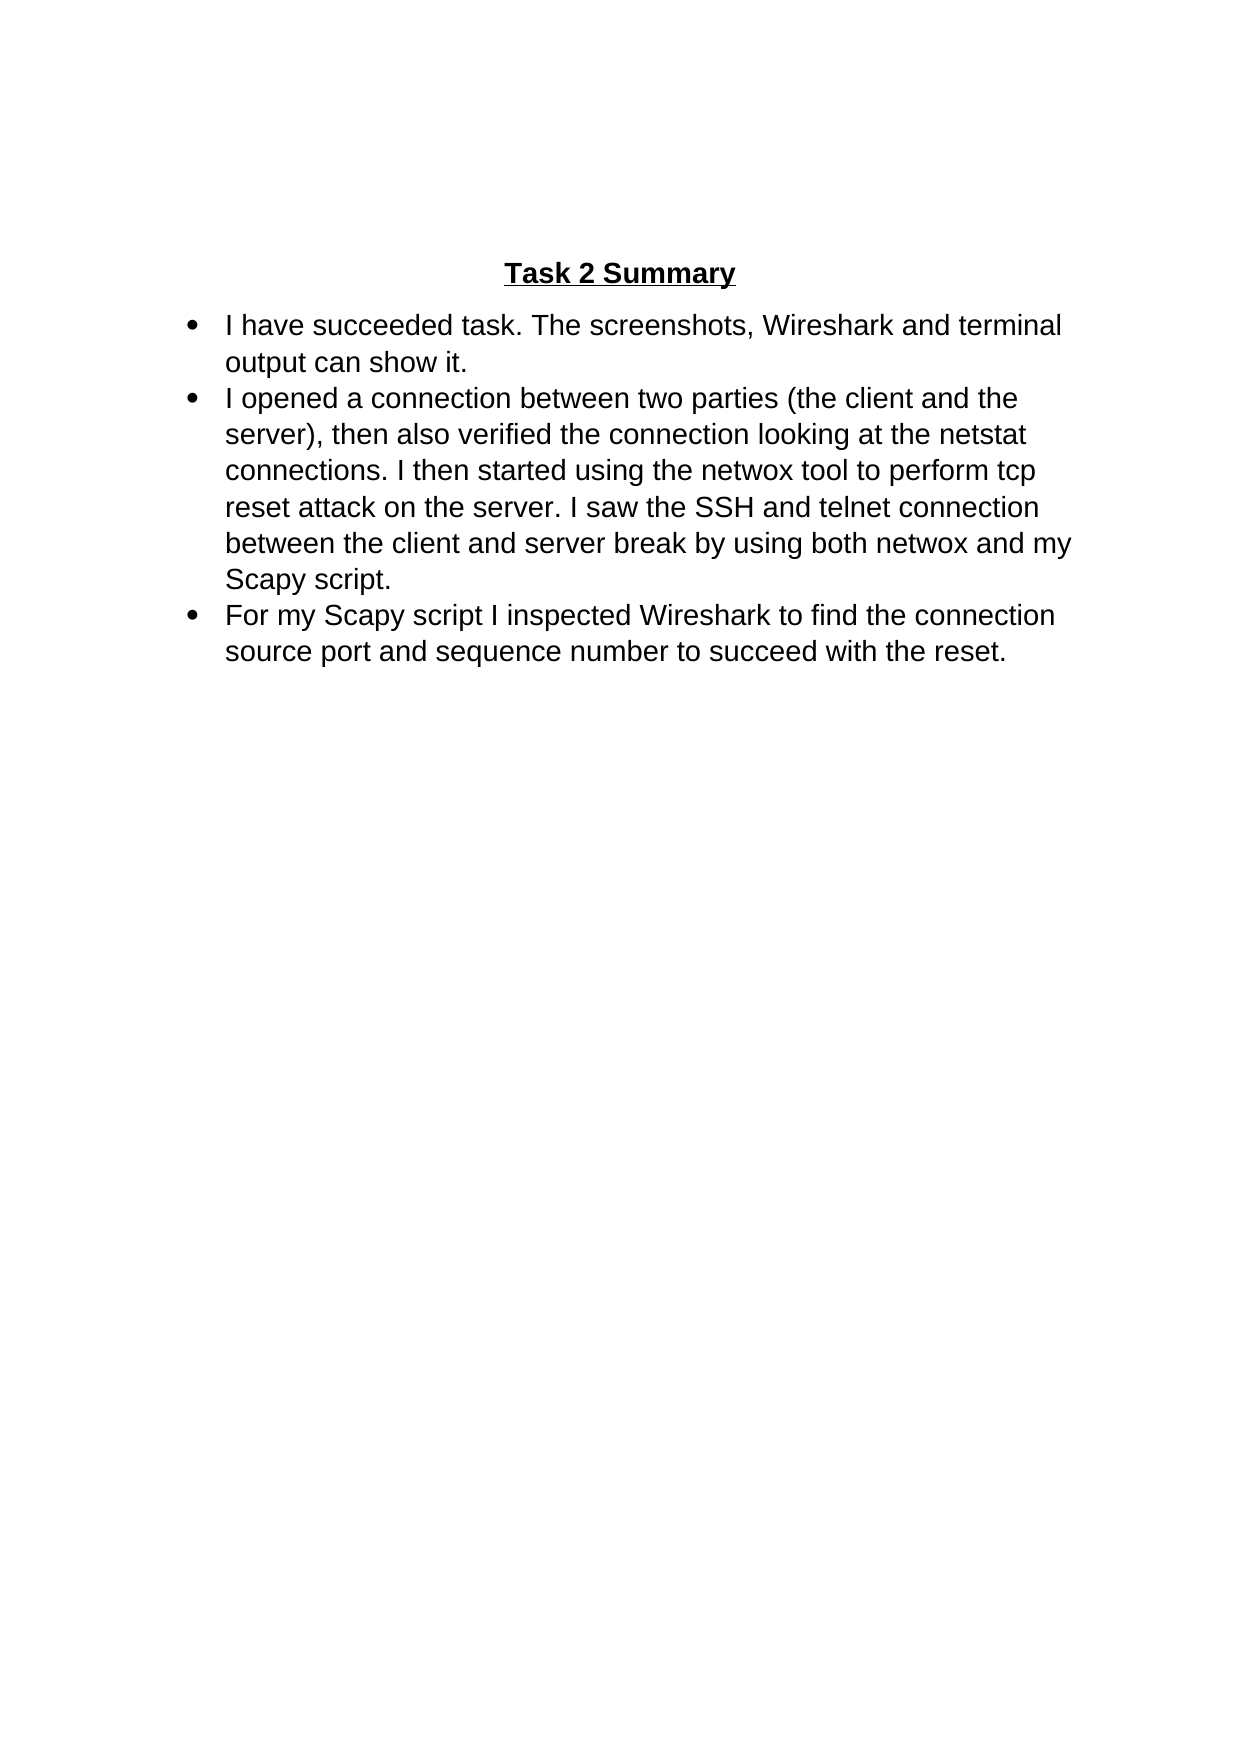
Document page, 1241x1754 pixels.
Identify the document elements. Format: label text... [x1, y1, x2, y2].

list I opened a connection between two parties (the client and the server), then also verified the connection looking at the netstat connections. I then started using the netwox tool to perform tcp reset attack on the server. I saw the SSH and telnet connection between the client and server break by using both netwox and my Scapy script. [187, 381, 1090, 595]
list I have succeeded task. The screenshots, Wireshark and terminal output can show it. [187, 308, 1090, 378]
text Task 2 Summary [150, 256, 1090, 289]
list For my Scapy script I inspected Wireshark to find the connection source port and sequence number to succeed with the reset. [187, 598, 1090, 668]
